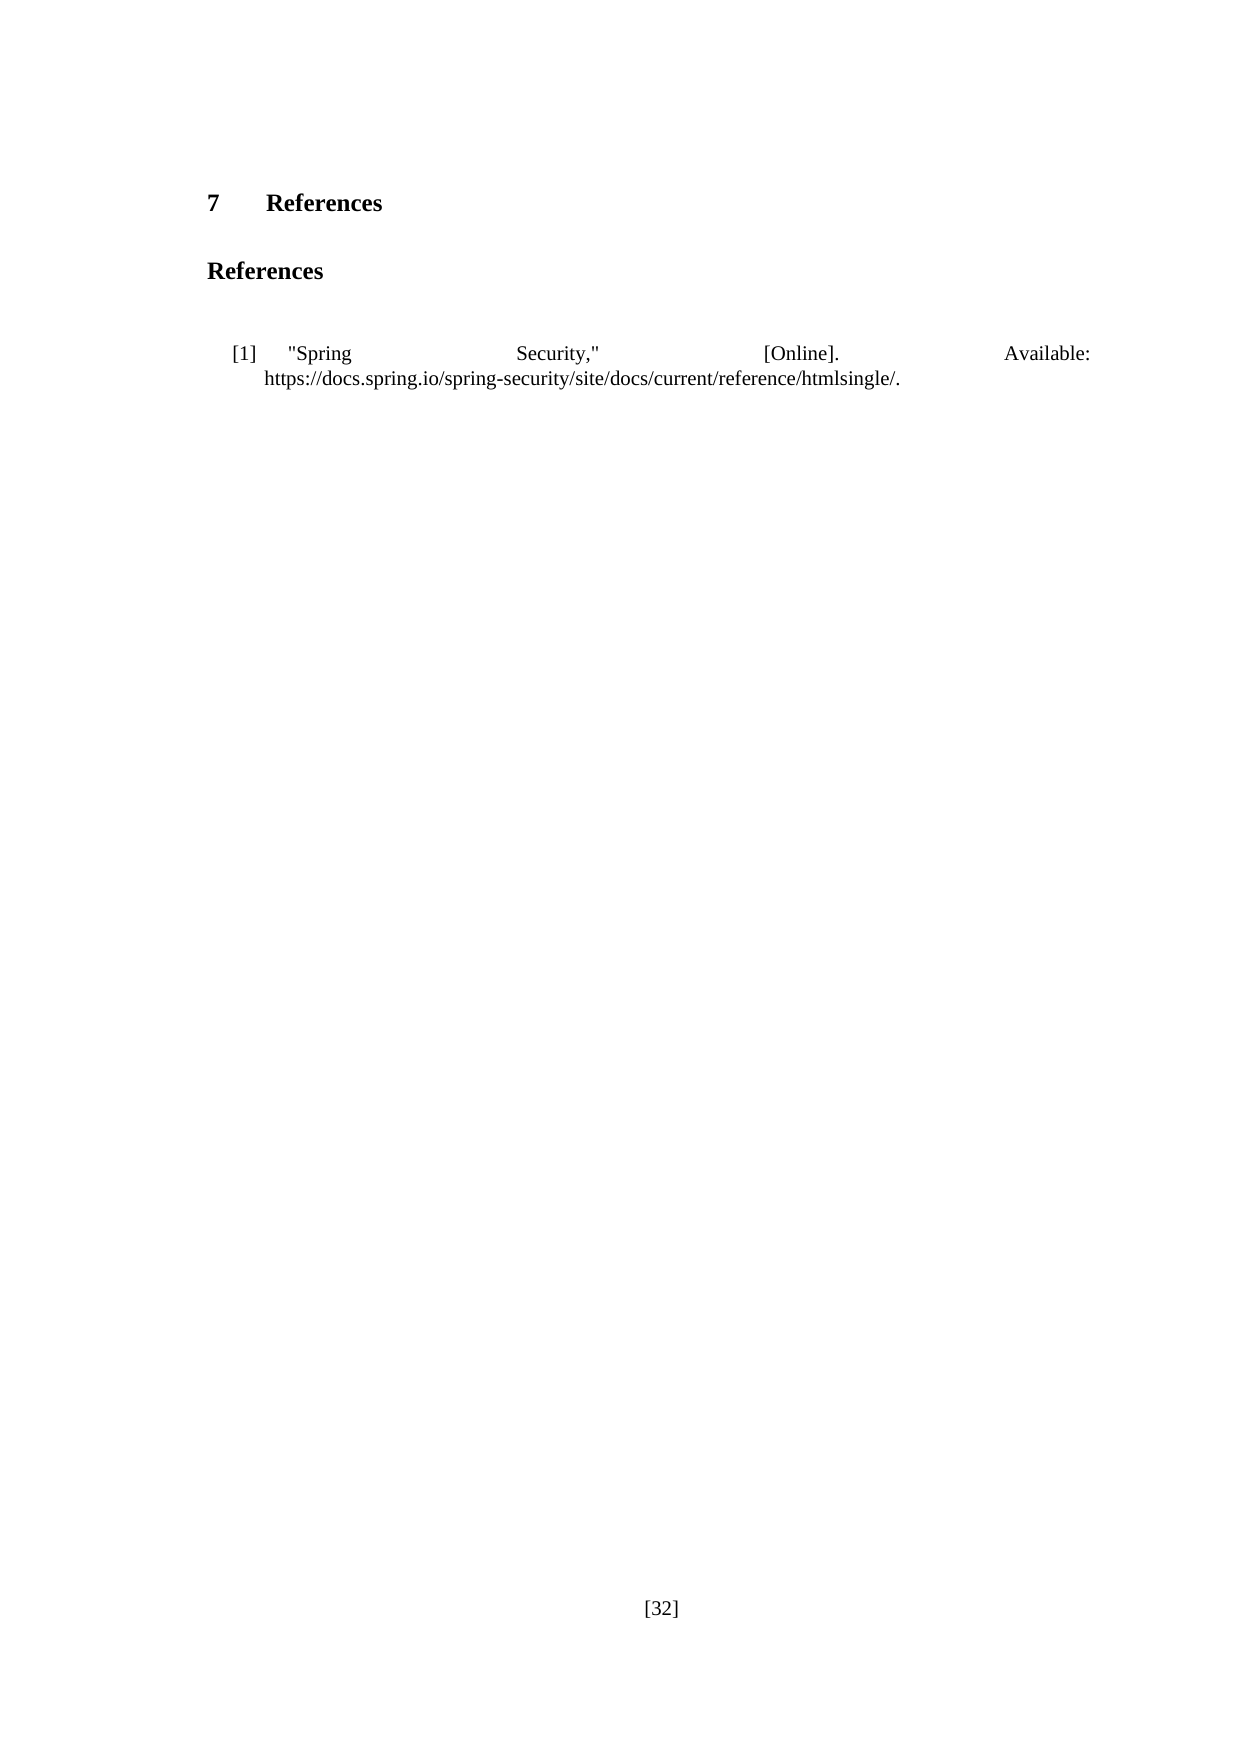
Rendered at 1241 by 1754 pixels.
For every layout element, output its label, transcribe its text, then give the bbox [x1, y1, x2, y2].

subtitle References [207, 185, 1092, 216]
